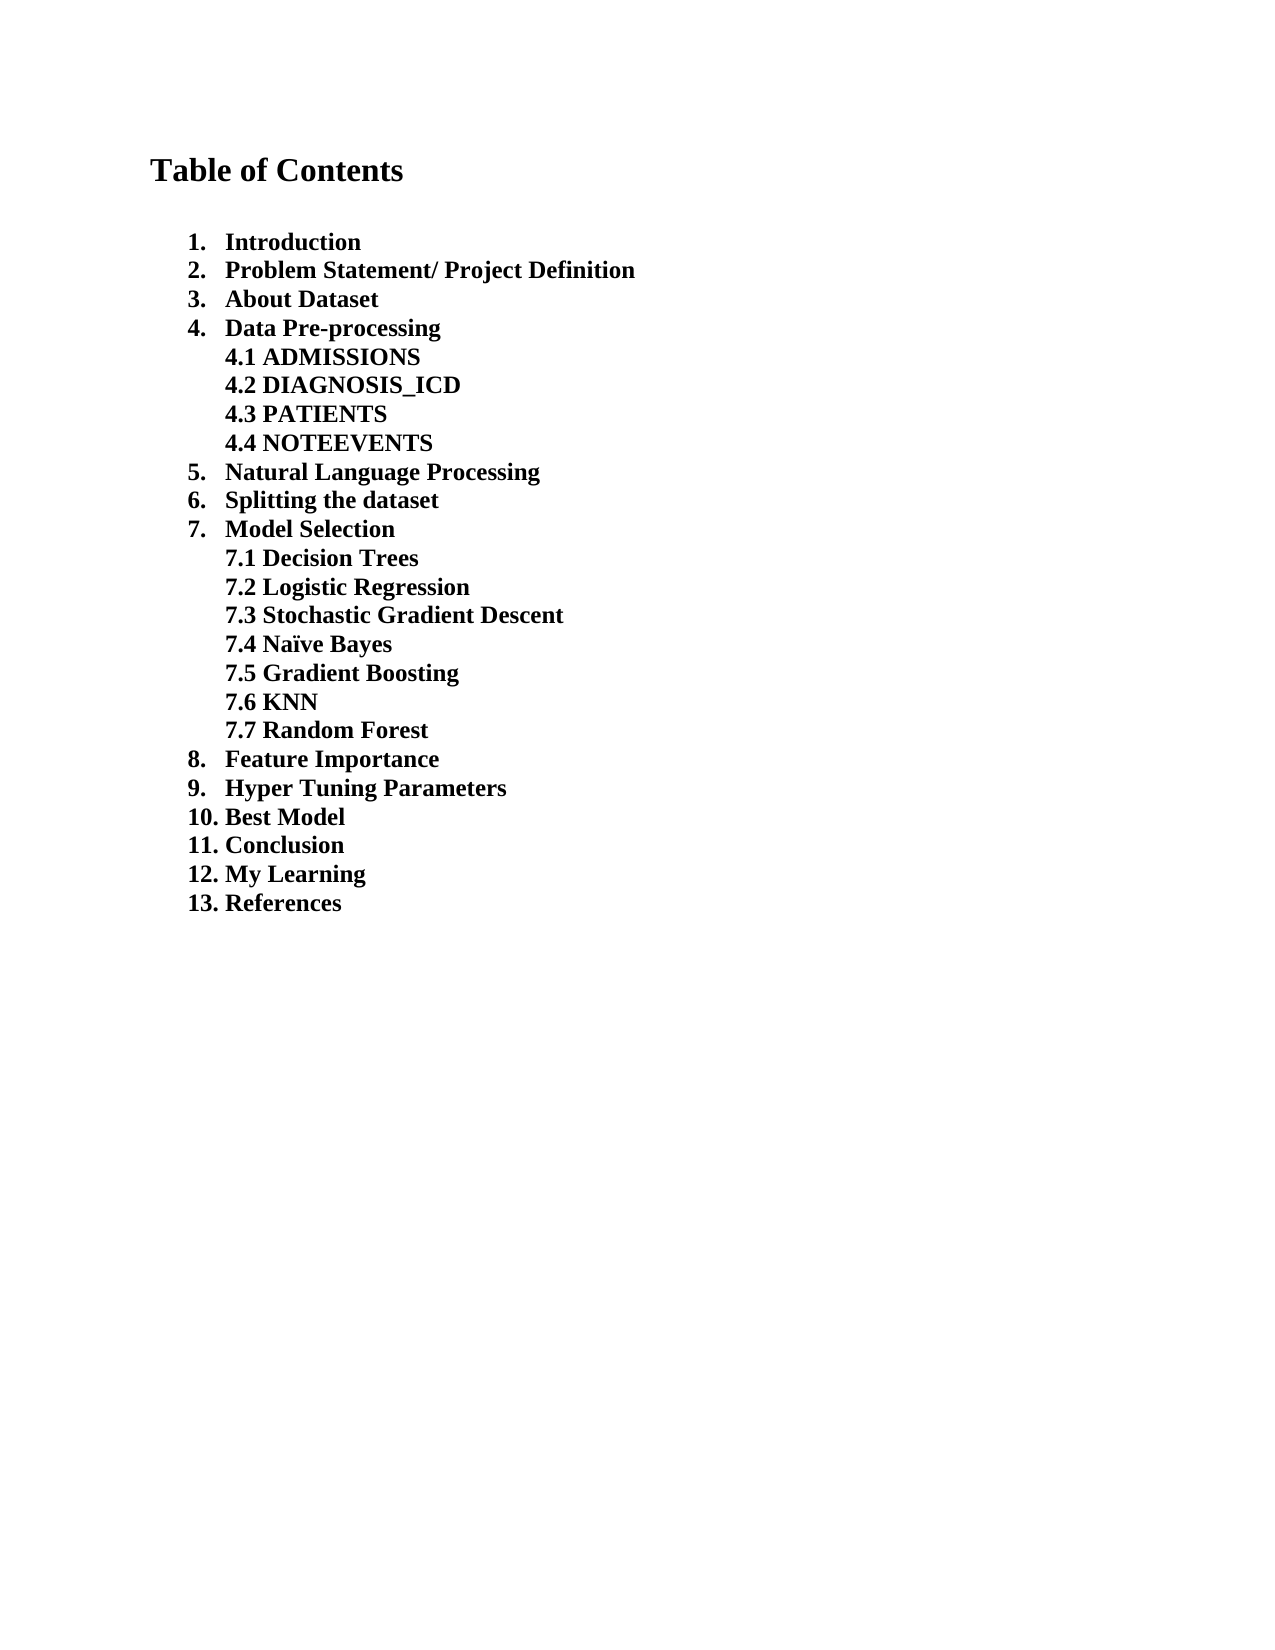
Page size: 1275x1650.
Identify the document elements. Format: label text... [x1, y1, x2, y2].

list Introduction [187, 227, 1125, 255]
list Best Model [187, 802, 1125, 830]
list Random Forest [225, 715, 1125, 744]
list Problem Statement/ Project Definition [187, 255, 1125, 284]
list Splitting the dataset [187, 485, 1125, 514]
list ADMISSIONS [225, 342, 1125, 370]
list Stochastic Gradient Descent [225, 600, 1125, 629]
list Data Pre-processing [187, 313, 1125, 342]
list About Dataset [187, 284, 1125, 313]
list Logistic Regression [225, 572, 1125, 600]
list Gradient Boosting [225, 658, 1125, 687]
list Hyper Tuning Parameters [187, 773, 1125, 802]
list Natural Language Processing [187, 457, 1125, 485]
list Conclusion [187, 830, 1125, 859]
list Model Selection [187, 514, 1125, 543]
list Feature Importance [187, 744, 1125, 773]
list DIAGNOSIS_ICD [225, 370, 1125, 399]
text Table of Contents [150, 150, 1125, 188]
list Naïve Bayes [225, 629, 1125, 658]
list KNN [225, 687, 1125, 715]
list NOTEEVENTS [225, 428, 1125, 457]
list My Learning [187, 859, 1125, 888]
list PATIENTS [225, 399, 1125, 428]
list Decision Trees [225, 543, 1125, 572]
list References [187, 888, 1125, 917]
